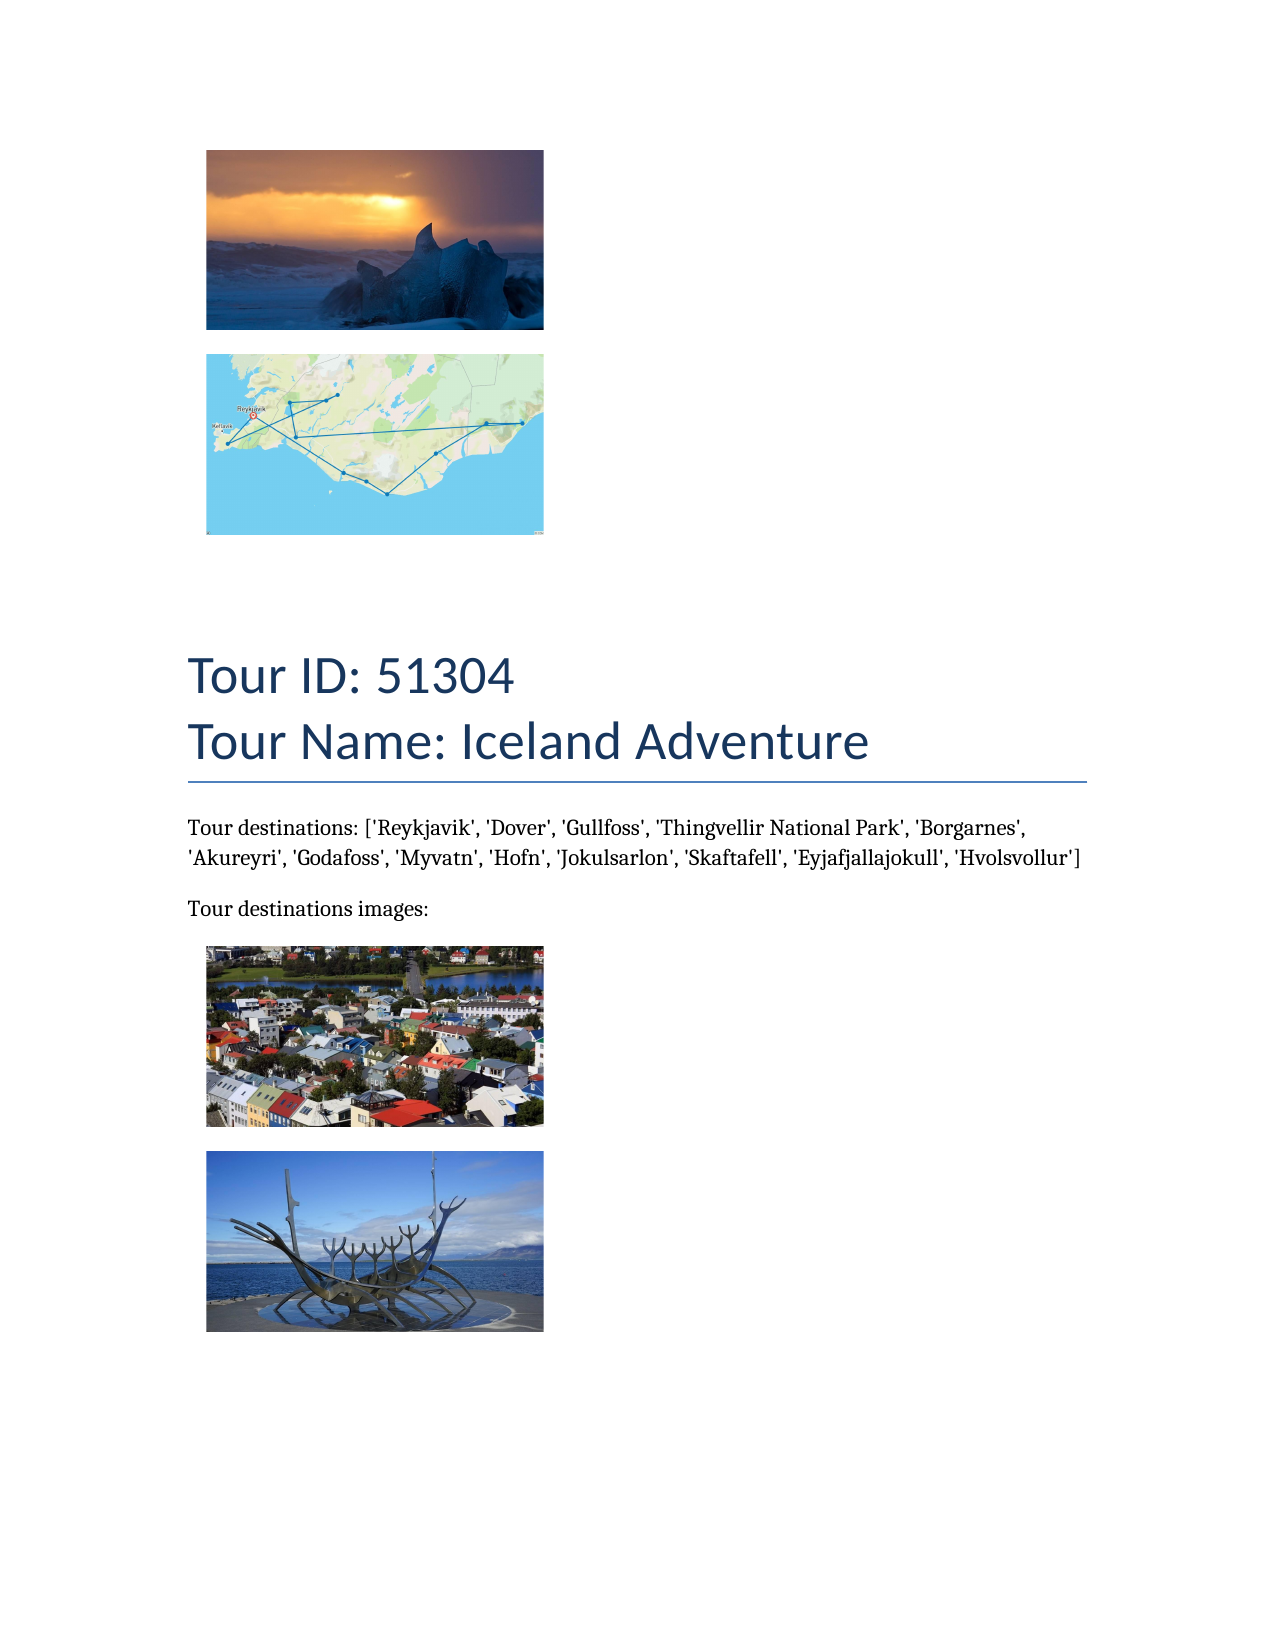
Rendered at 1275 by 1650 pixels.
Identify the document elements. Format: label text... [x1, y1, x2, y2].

picture [206, 150, 544, 330]
text Tour destinations images: [187, 896, 1087, 922]
picture [206, 1151, 544, 1332]
picture [206, 946, 544, 1127]
picture [206, 354, 544, 535]
text Tour destinations: ['Reykjavik', 'Dover', 'Gullfoss', 'Thingvellir National Park', 'Borgarnes', 'Akureyri', 'Godafoss', 'Myvatn', 'Hofn', 'Jokulsarlon', 'Skaftafell', 'Eyjafjallajokull', 'Hvolsvollur'] [187, 814, 1087, 871]
title Tour ID: 51304 Tour Name: Iceland Adventure [187, 641, 1087, 783]
